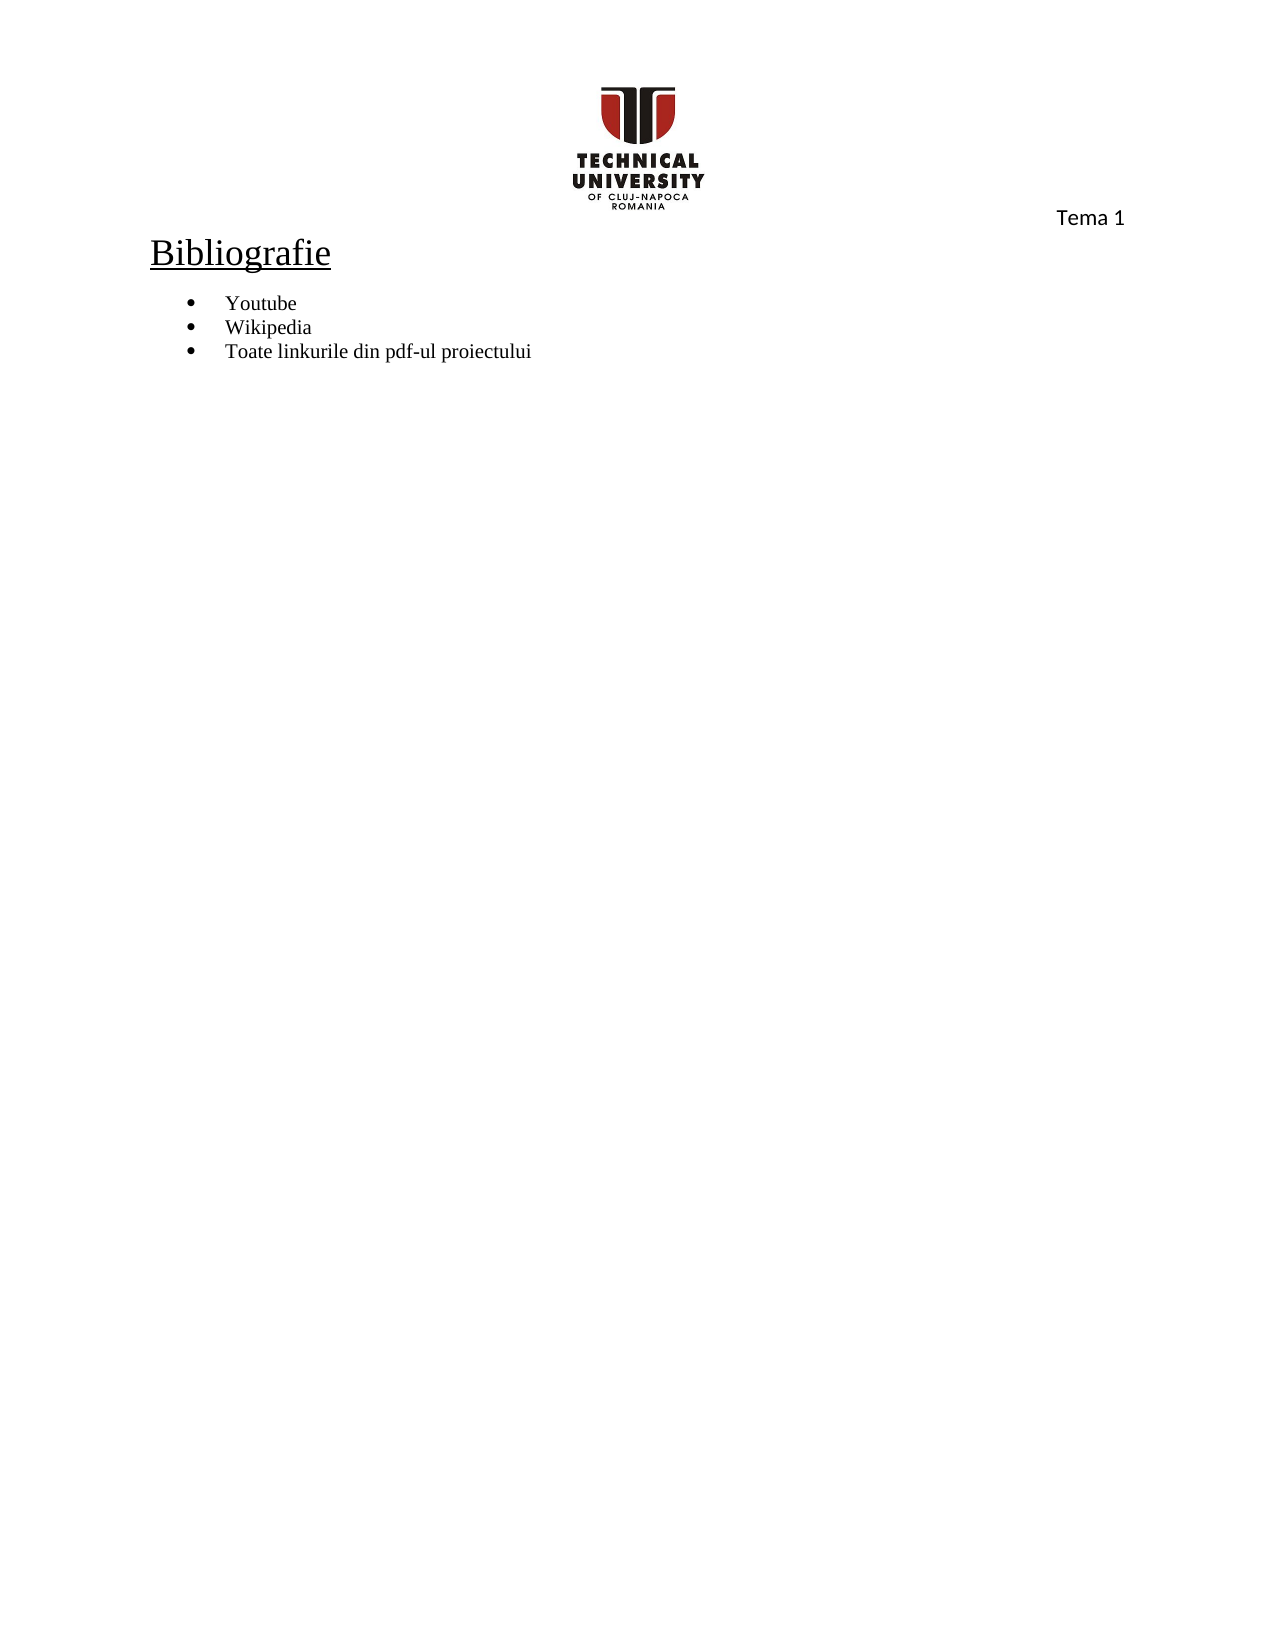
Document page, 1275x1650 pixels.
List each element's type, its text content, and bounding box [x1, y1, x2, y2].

list Wikipedia [187, 314, 1125, 339]
text Bibliografie [150, 231, 1125, 274]
list Youtube [187, 291, 1125, 314]
picture [540, 75, 735, 225]
list Toate linkurile din pdf-ul proiectului [187, 339, 1125, 363]
